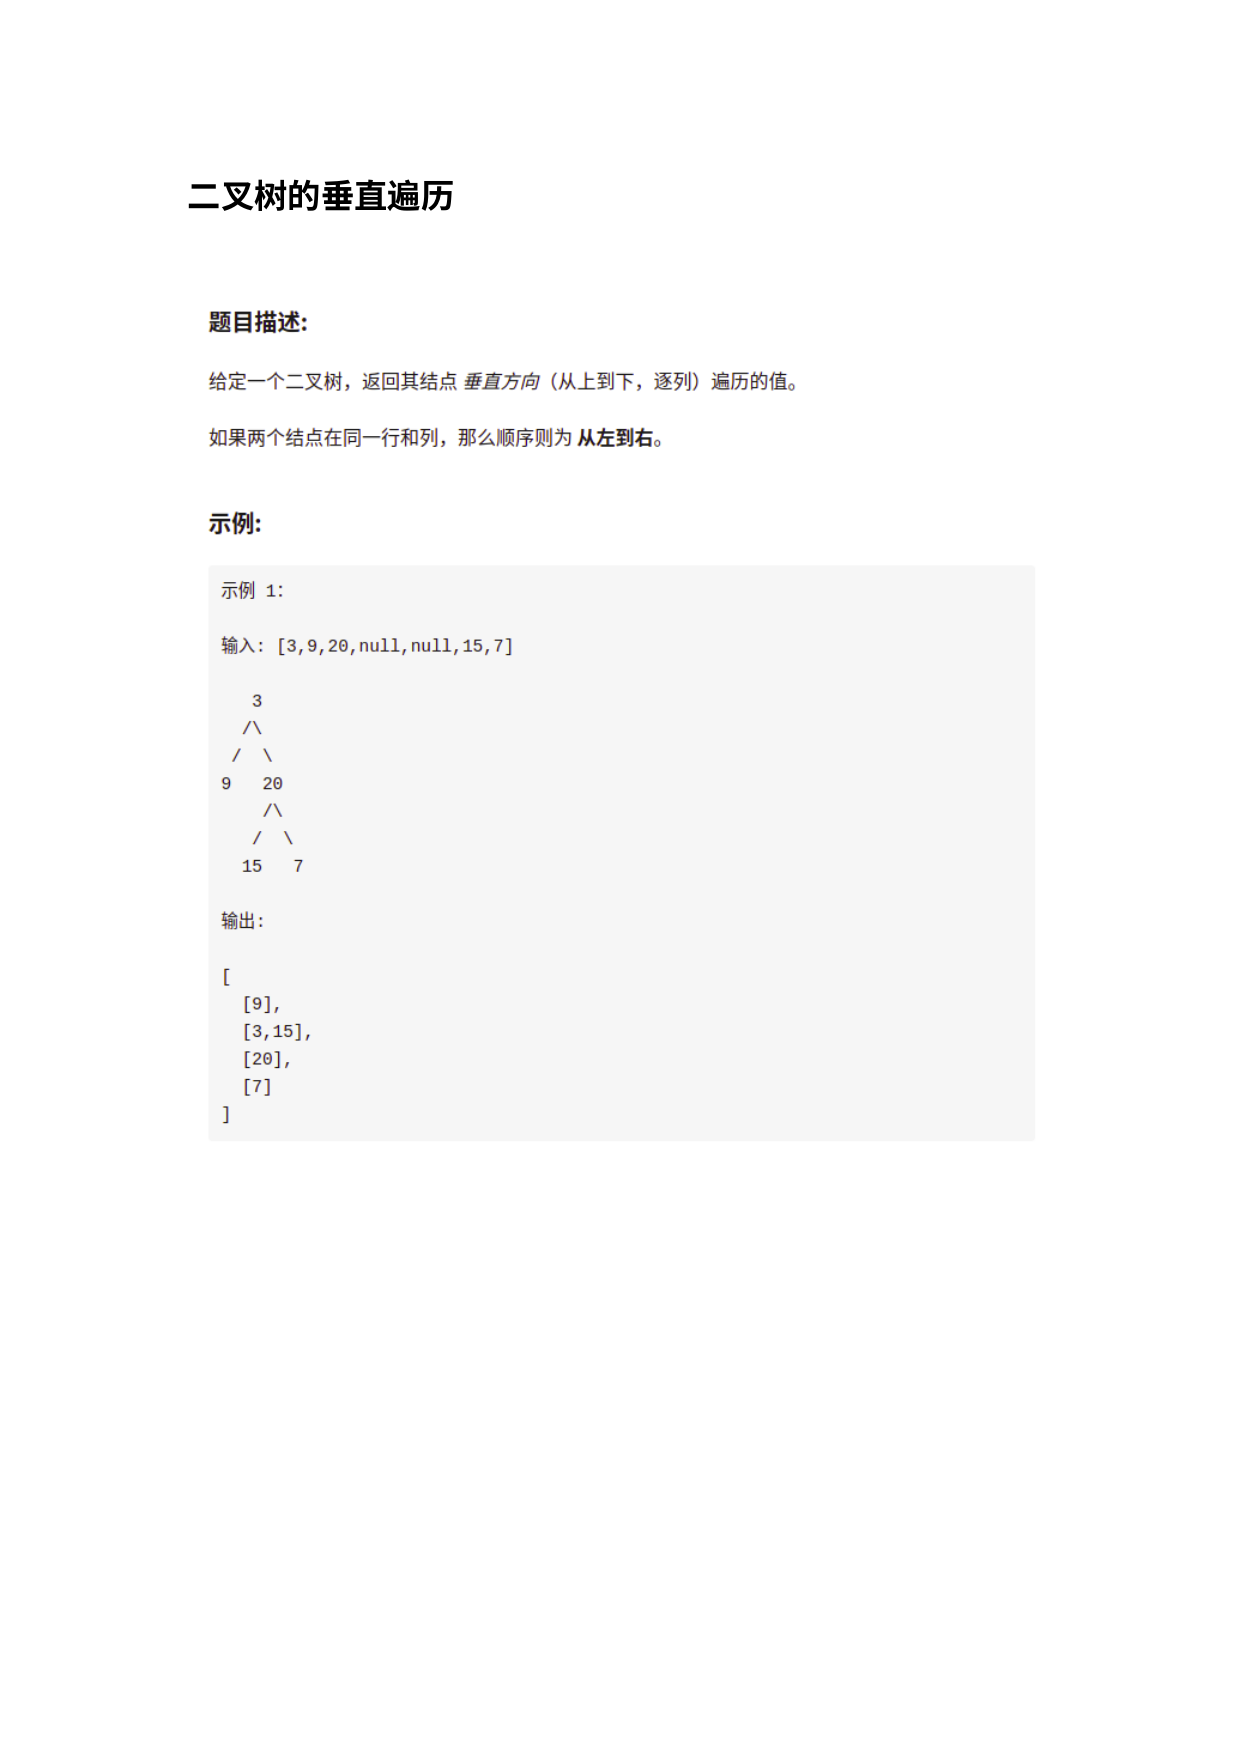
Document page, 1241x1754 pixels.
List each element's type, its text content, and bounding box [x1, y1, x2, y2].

subtitle 二叉树的垂直遍历 [187, 162, 1053, 227]
picture [187, 289, 1052, 1152]
